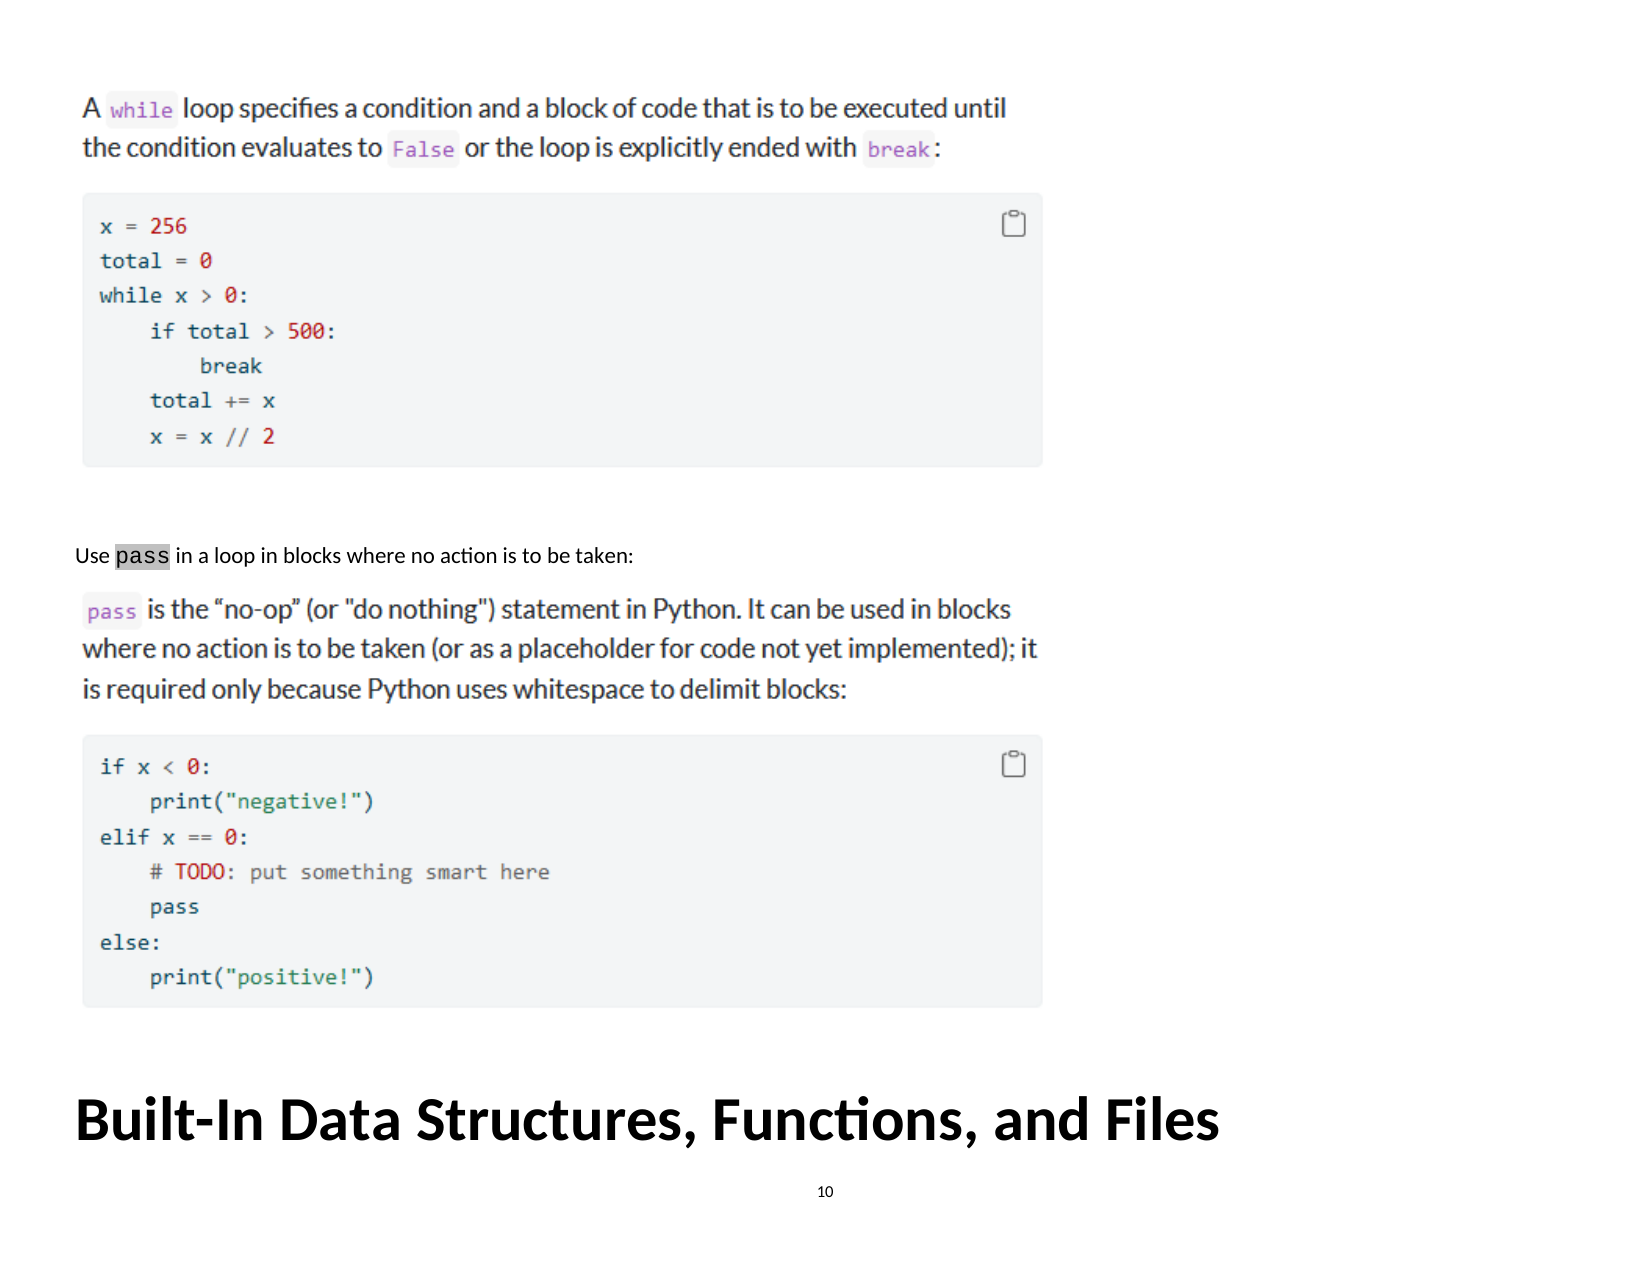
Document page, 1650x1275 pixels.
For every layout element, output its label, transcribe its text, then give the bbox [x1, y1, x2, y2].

text Built-In Data Structures, Functions, and Files [75, 1080, 1575, 1156]
picture [75, 587, 1057, 1019]
picture [75, 75, 1054, 480]
text Use pass in a loop in blocks where no action is to be taken: [75, 541, 1575, 570]
